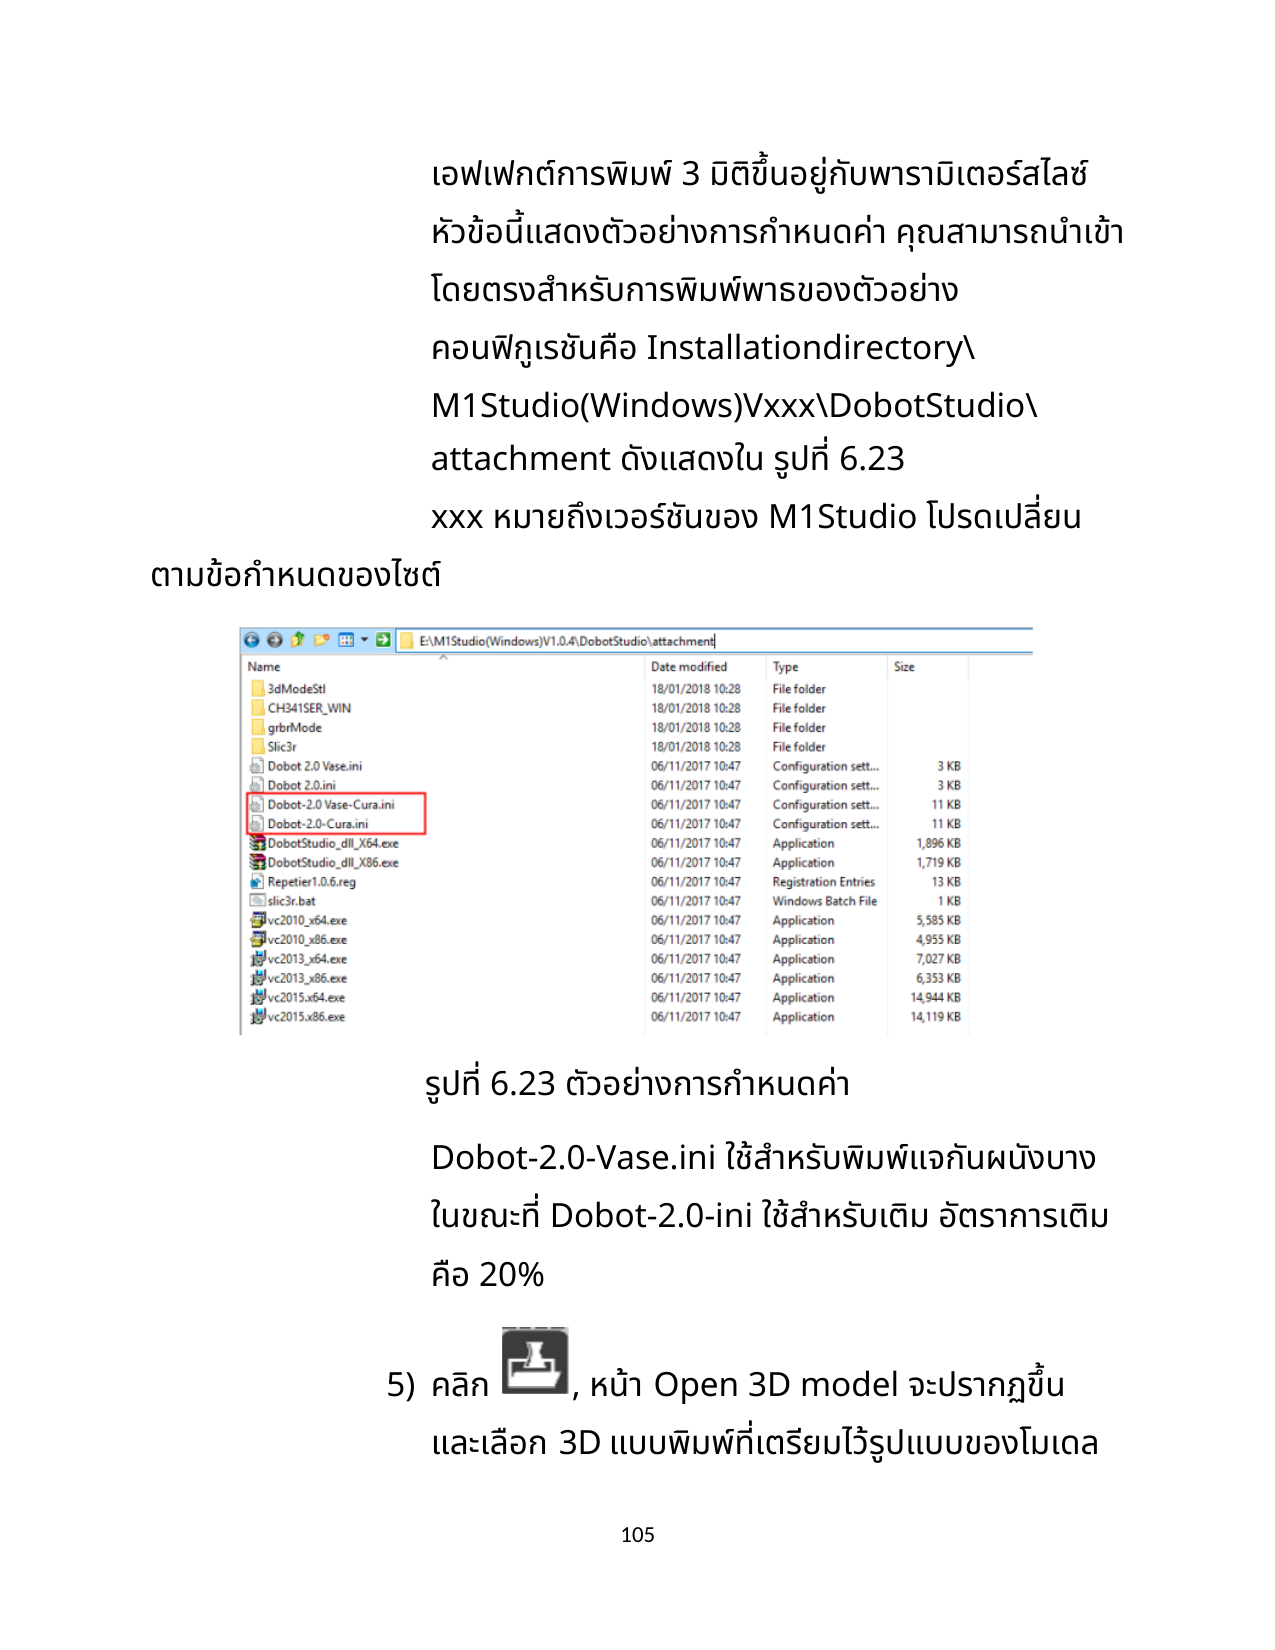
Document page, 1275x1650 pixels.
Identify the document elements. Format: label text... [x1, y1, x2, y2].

picture [500, 1325, 572, 1396]
text xxx หมายถึงเวอร์ชันของ M1Studio โปรดเปลี่ยนตามข้อกำหนดของไซต์ [150, 492, 1125, 601]
text Dobot-2.0-Vase.ini ใช้สำหรับพิมพ์แจกันผนังบาง ในขณะที่ Dobot-2.0-ini ใช้สำหรับเติม อัตราการเติมคือ 20% [431, 1134, 1125, 1301]
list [386, 1325, 1125, 1469]
text เอฟเฟกต์การพิมพ์ 3 มิติขึ้นอยู่กับพารามิเตอร์สไลซ์ หัวข้อนี้แสดงตัวอย่างการกำหนดค่า คุณสามารถนำเข้าโดยตรงสำหรับการพิมพ์พาธของตัวอย่างคอนฟิกูเรชันคือ Installationdirectory\M1Studio(Windows)Vxxx\DobotStudio\attachment ดังแสดงใน รูปที่ 6.23 [431, 150, 1125, 485]
text รูปที่ 6.23 ตัวอย่างการกำหนดค่า [150, 1059, 1125, 1110]
picture [236, 625, 1039, 1039]
